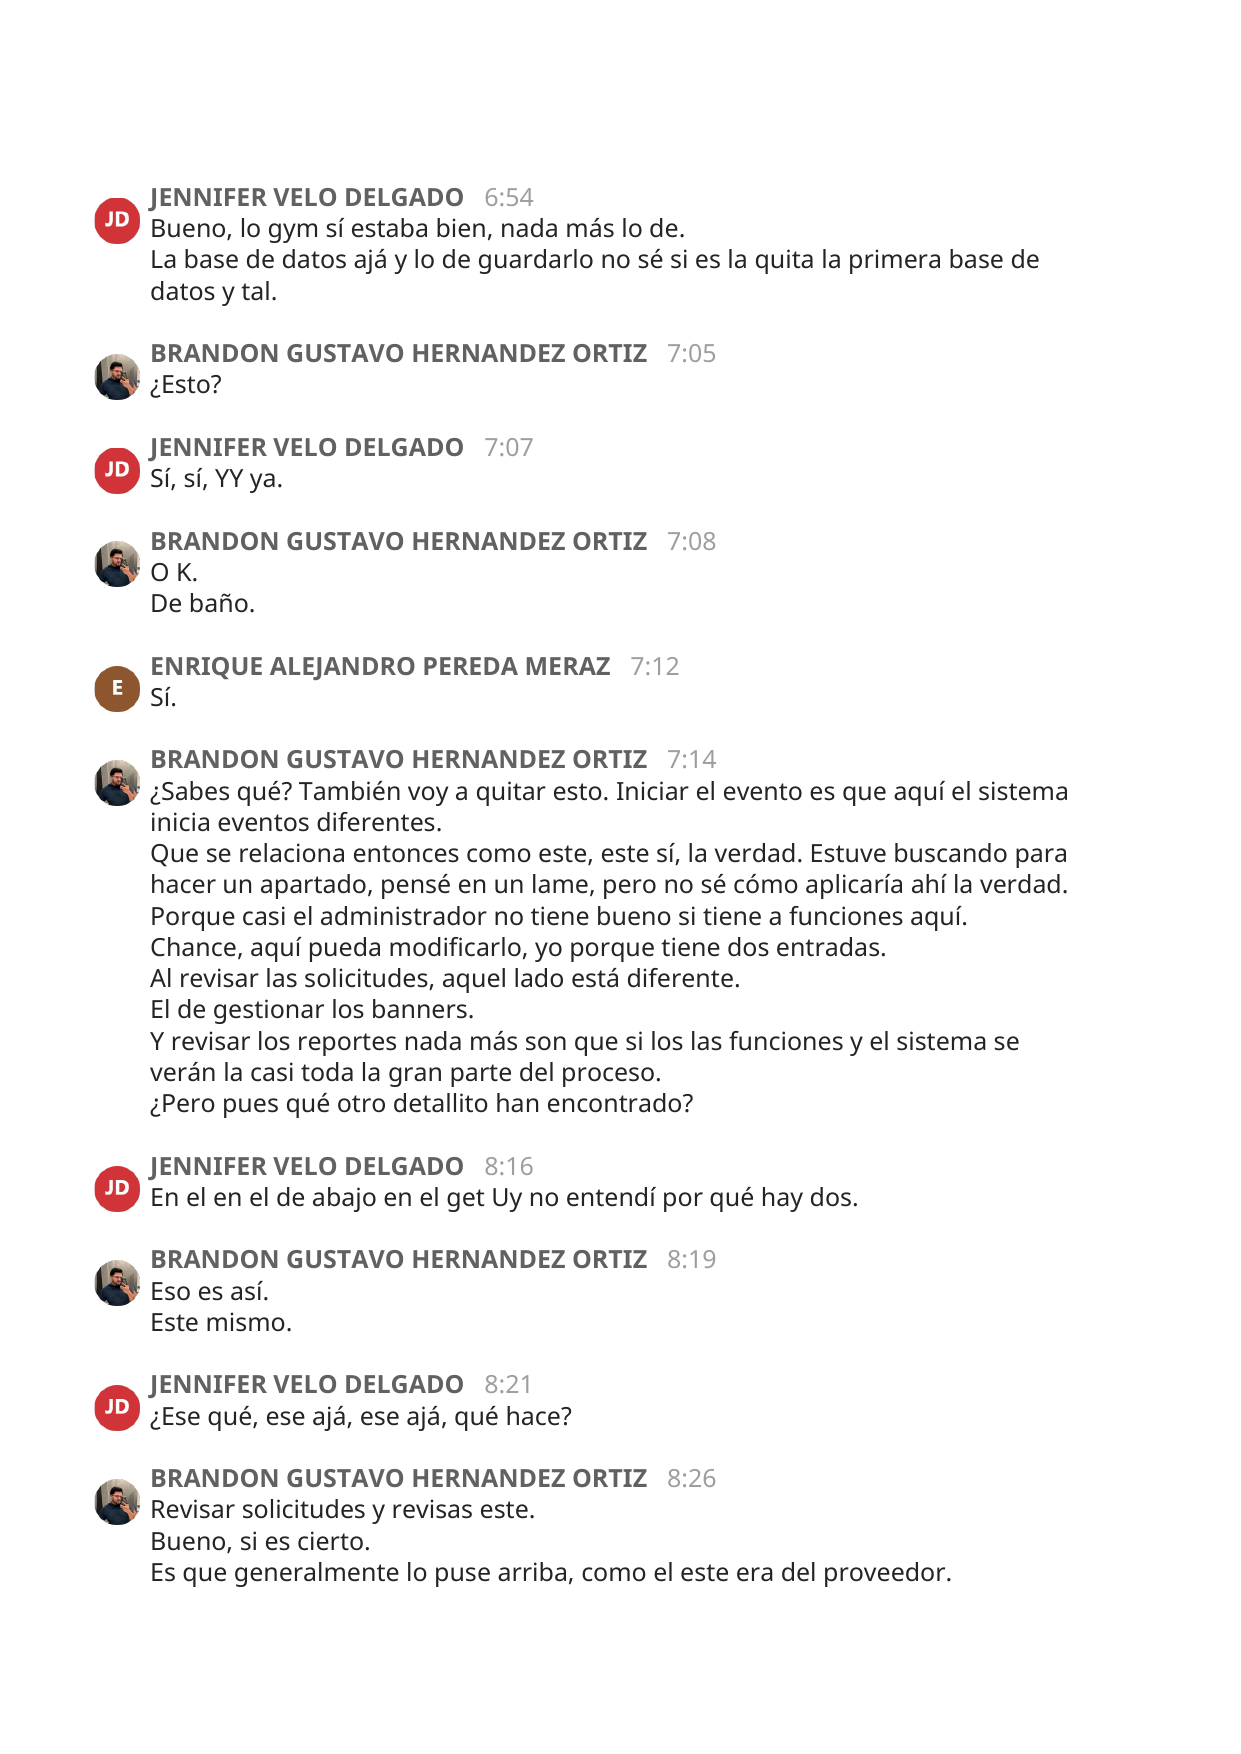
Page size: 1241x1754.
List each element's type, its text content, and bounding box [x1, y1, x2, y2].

text ENRIQUE ALEJANDRO PEREDA MERAZ 7:12 Sí. [150, 619, 1090, 712]
picture [94, 666, 140, 712]
picture [94, 448, 140, 494]
picture [94, 1260, 140, 1306]
picture [94, 354, 140, 400]
text JENNIFER VELO DELGADO 8:21 ¿Ese qué, ese ajá, ese ajá, qué hace? [150, 1337, 1090, 1431]
picture [94, 1166, 140, 1212]
text JENNIFER VELO DELGADO 8:16 En el en el de abajo en el get Uy no entendí por qué hay dos. [150, 1119, 1090, 1212]
text JENNIFER VELO DELGADO 6:54 Bueno, lo gym sí estaba bien, nada más lo de. La base de datos ajá y lo de guardarlo no sé si es la quita la primera base de datos y tal. [150, 150, 1090, 306]
picture [94, 198, 140, 244]
text BRANDON GUSTAVO HERNANDEZ ORTIZ 8:26 Revisar solicitudes y revisas este. Bueno, si es cierto. Es que generalmente lo puse arriba, como el este era del proveedor. [150, 1431, 1090, 1587]
picture [94, 1479, 140, 1525]
text JENNIFER VELO DELGADO 7:07 Sí, sí, YY ya. [150, 400, 1090, 494]
picture [94, 541, 140, 587]
text BRANDON GUSTAVO HERNANDEZ ORTIZ 8:19 Eso es así. Este mismo. [150, 1212, 1090, 1337]
picture [94, 1385, 140, 1431]
picture [94, 760, 140, 806]
text BRANDON GUSTAVO HERNANDEZ ORTIZ 7:14 ¿Sabes qué? También voy a quitar esto. Iniciar el evento es que aquí el sistema inicia eventos diferentes. Que se relaciona entonces como este, este sí, la verdad. Estuve buscando para hacer un apartado, pensé en un lame, pero no sé cómo aplicaría ahí la verdad. Porque casi el administrador no tiene bueno si tiene a funciones aquí. Chance, aquí pueda modificarlo, yo porque tiene dos entradas. Al revisar las solicitudes, aquel lado está diferente. El de gestionar los banners. Y revisar los reportes nada más son que si los las funciones y el sistema se verán la casi toda la gran parte del proceso. ¿Pero pues qué otro detallito han encontrado? [150, 712, 1090, 1119]
text BRANDON GUSTAVO HERNANDEZ ORTIZ 7:05 ¿Esto? [150, 306, 1090, 400]
text BRANDON GUSTAVO HERNANDEZ ORTIZ 7:08 O K. De baño. [150, 494, 1090, 619]
